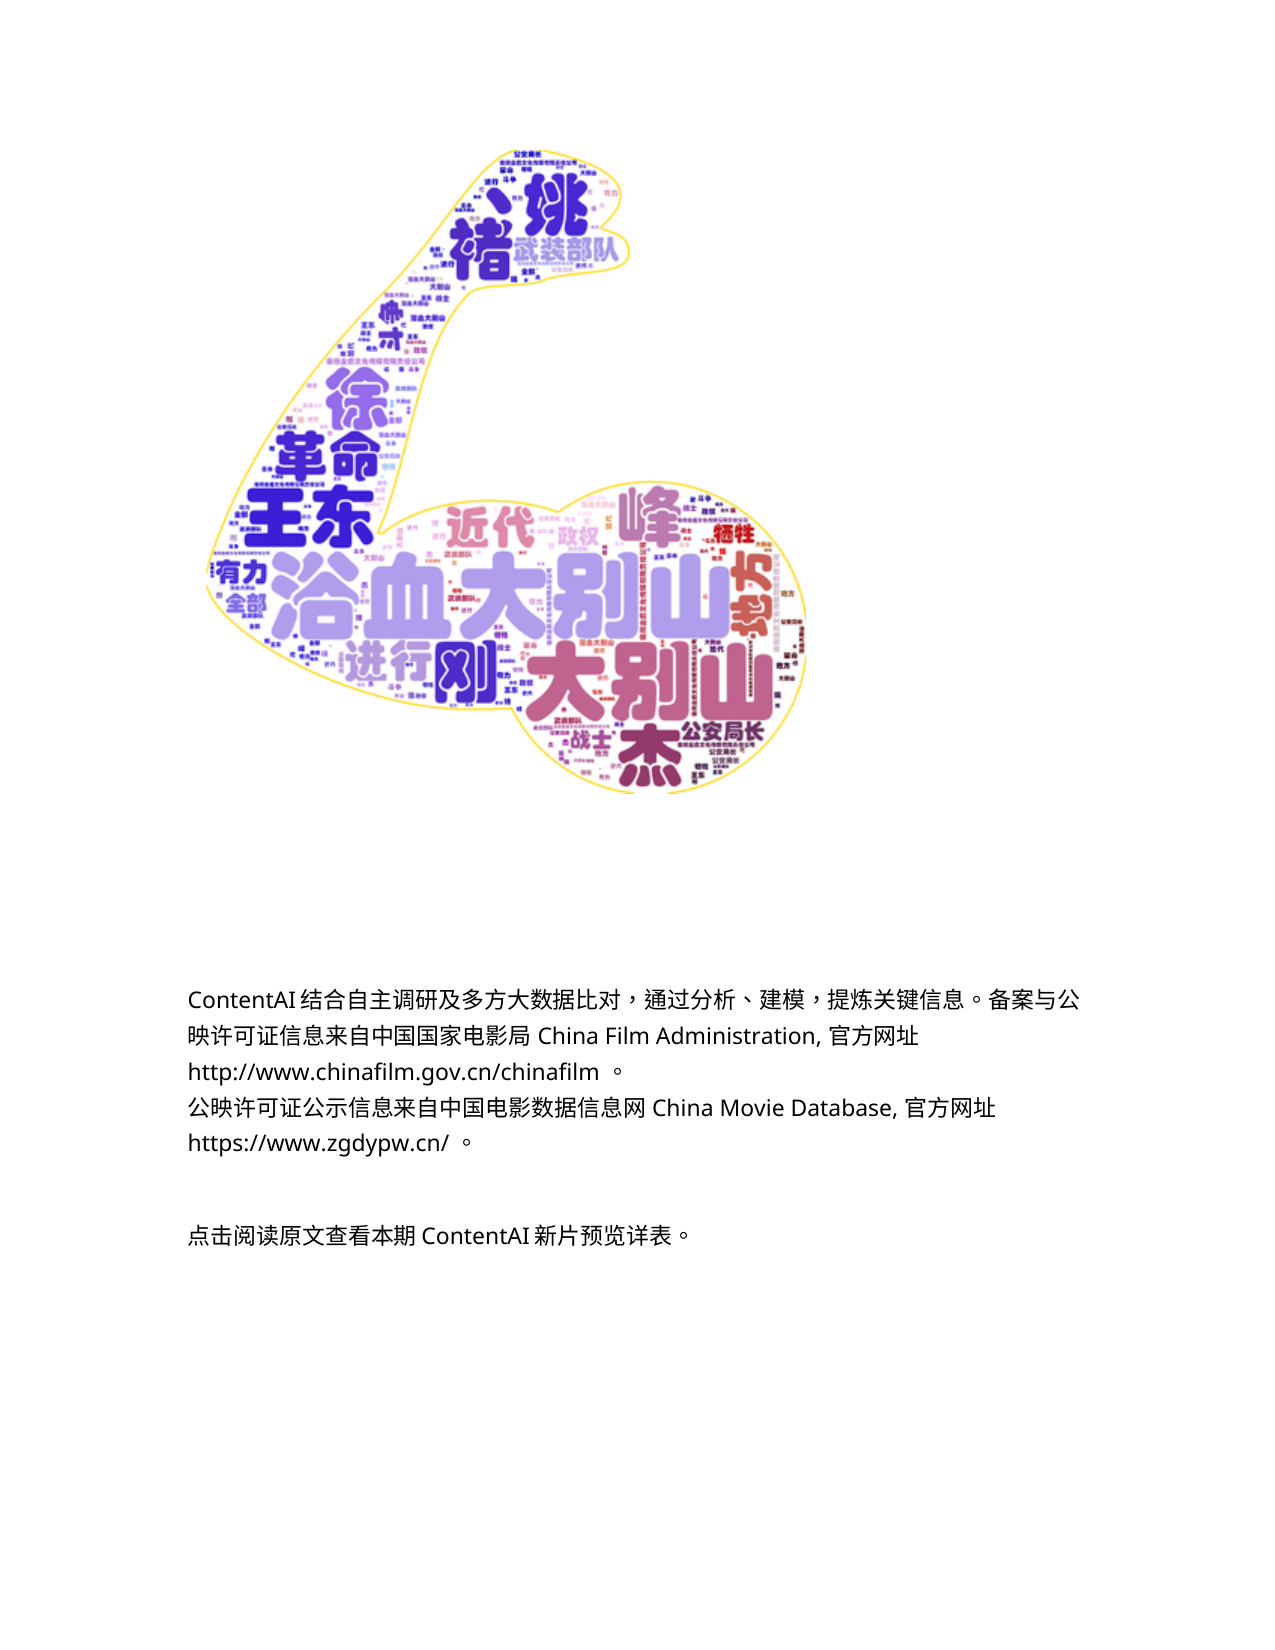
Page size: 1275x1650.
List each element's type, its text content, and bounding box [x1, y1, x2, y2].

text ContentAI结合自主调研及多方大数据比对，通过分析、建模，提炼关键信息。备案与公映许可证信息来自中国国家电影局 China Film Administration, 官方网址 http://www.chinafilm.gov.cn/chinafilm 。 公映许可证公示信息来自中国电影数据信息网 China Movie Database, 官方网址 https://www.zgdypw.cn/ 。 [187, 912, 1087, 1194]
picture [206, 150, 807, 794]
text 点击阅读原文查看本期ContentAI新片预览详表。 [187, 1220, 1087, 1251]
